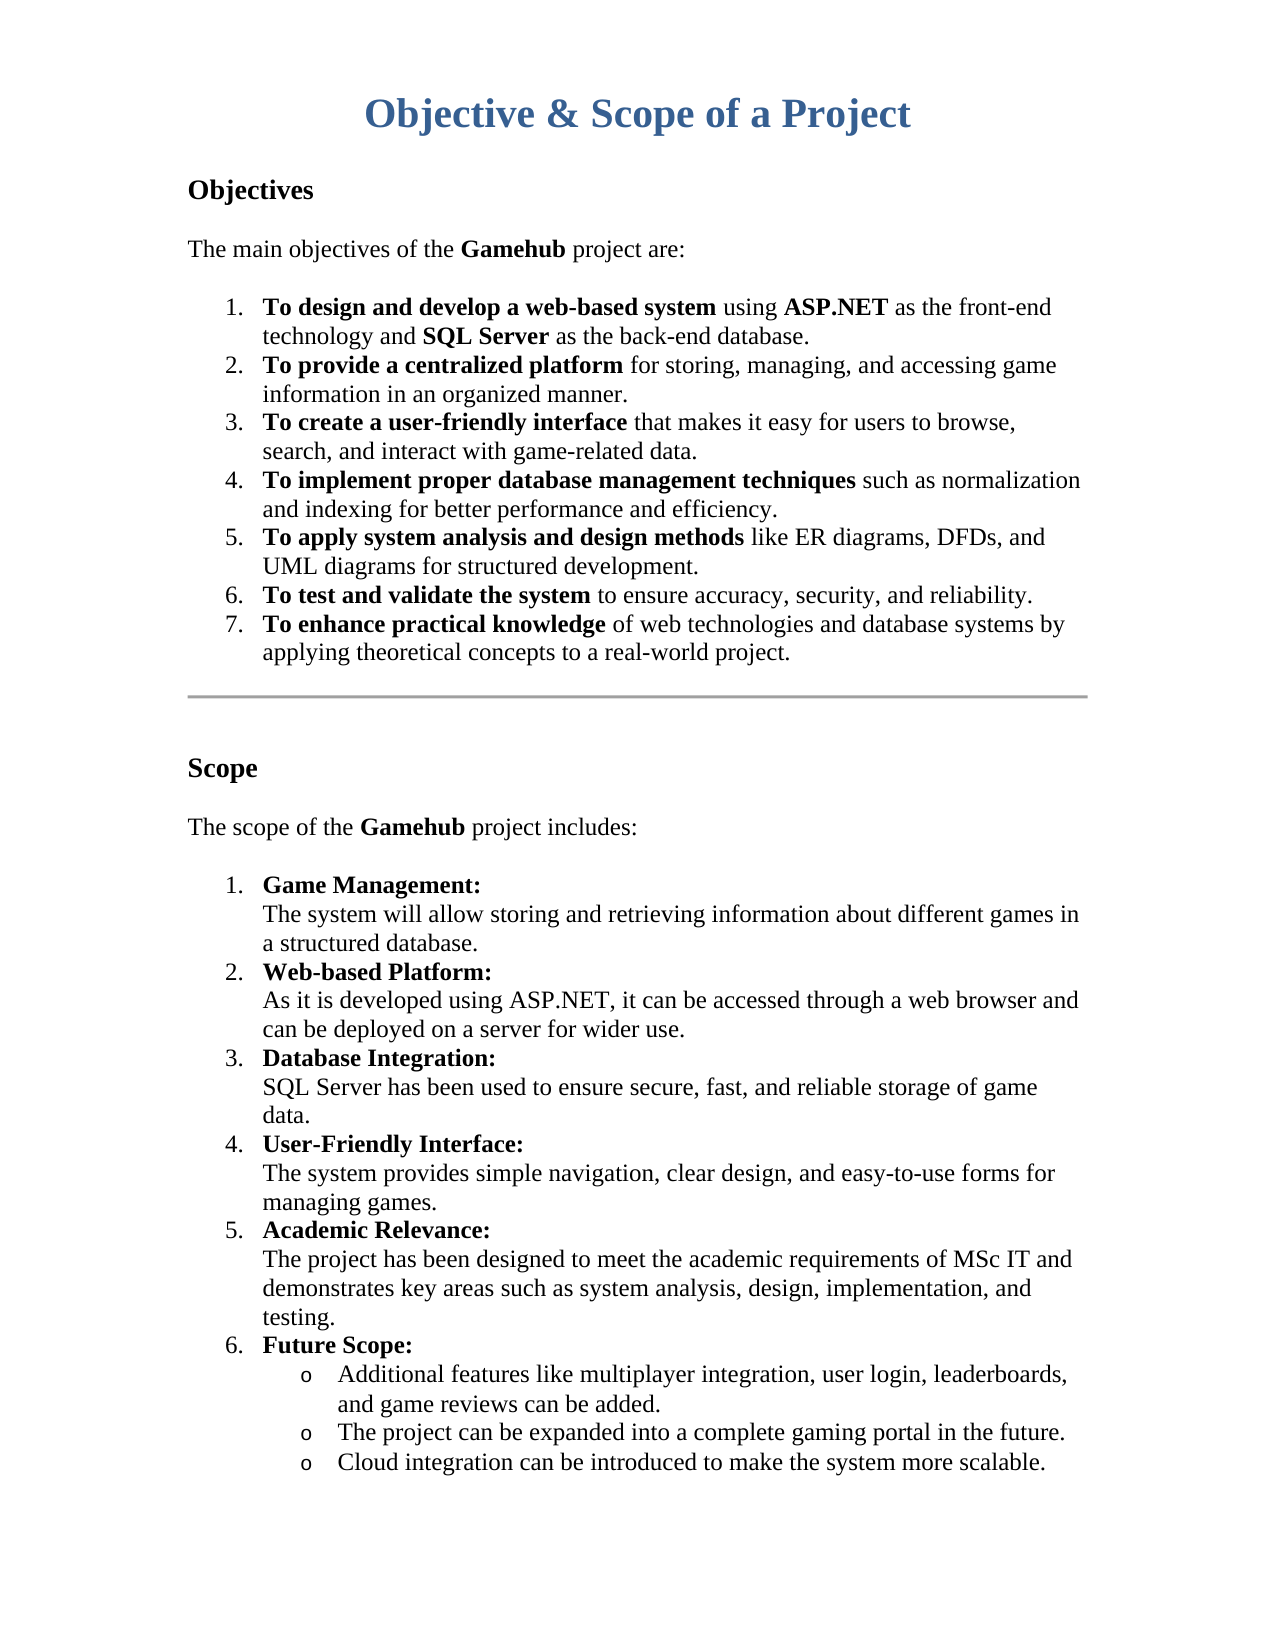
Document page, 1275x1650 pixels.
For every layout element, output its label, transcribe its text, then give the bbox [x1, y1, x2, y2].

list To enhance practical knowledge of web technologies and database systems by applying theoretical concepts to a real-world project. [225, 609, 1087, 666]
list Additional features like multiplayer integration, user login, leaderboards, and game reviews can be added. [300, 1359, 1087, 1417]
list To create a user-friendly interface that makes it easy for users to browse, search, and interact with game-related data. [225, 407, 1087, 465]
list To test and validate the system to ensure accuracy, security, and reliability. [225, 580, 1087, 609]
text Objective & Scope of a Project [187, 89, 1087, 137]
list Academic Relevance: The project has been designed to meet the academic requirements of MSc IT and demonstrates key areas such as system analysis, design, implementation, and testing. [225, 1215, 1087, 1330]
list The project can be expanded into a complete gaming portal in the future. [300, 1417, 1087, 1447]
list User-Friendly Interface: The system provides simple navigation, clear design, and easy-to-use forms for managing games. [225, 1129, 1087, 1215]
list Web-based Platform: As it is developed using ASP.NET, it can be accessed through a web browser and can be deployed on a server for wider use. [225, 957, 1087, 1043]
list Database Integration: SQL Server has been used to ensure secure, fast, and reliable storage of game data. [225, 1043, 1087, 1129]
list Future Scope: [225, 1330, 1087, 1359]
list To implement proper database management techniques such as normalization and indexing for better performance and efficiency. [225, 465, 1087, 522]
list Cloud integration can be introduced to make the system more scalable. [300, 1447, 1087, 1477]
list To design and develop a web-based system using ASP.NET as the front-end technology and SQL Server as the back-end database. [225, 292, 1087, 350]
text Scope [187, 751, 1087, 783]
text Objectives [187, 173, 1087, 205]
list Game Management: The system will allow storing and retrieving information about different games in a structured database. [225, 870, 1087, 957]
text The main objectives of the Gamehub project are: [187, 234, 1087, 263]
text The scope of the Gamehub project includes: [187, 812, 1087, 841]
list To apply system analysis and design methods like ER diagrams, DFDs, and UML diagrams for structured development. [225, 522, 1087, 580]
list To provide a centralized platform for storing, managing, and accessing game information in an organized manner. [225, 350, 1087, 407]
